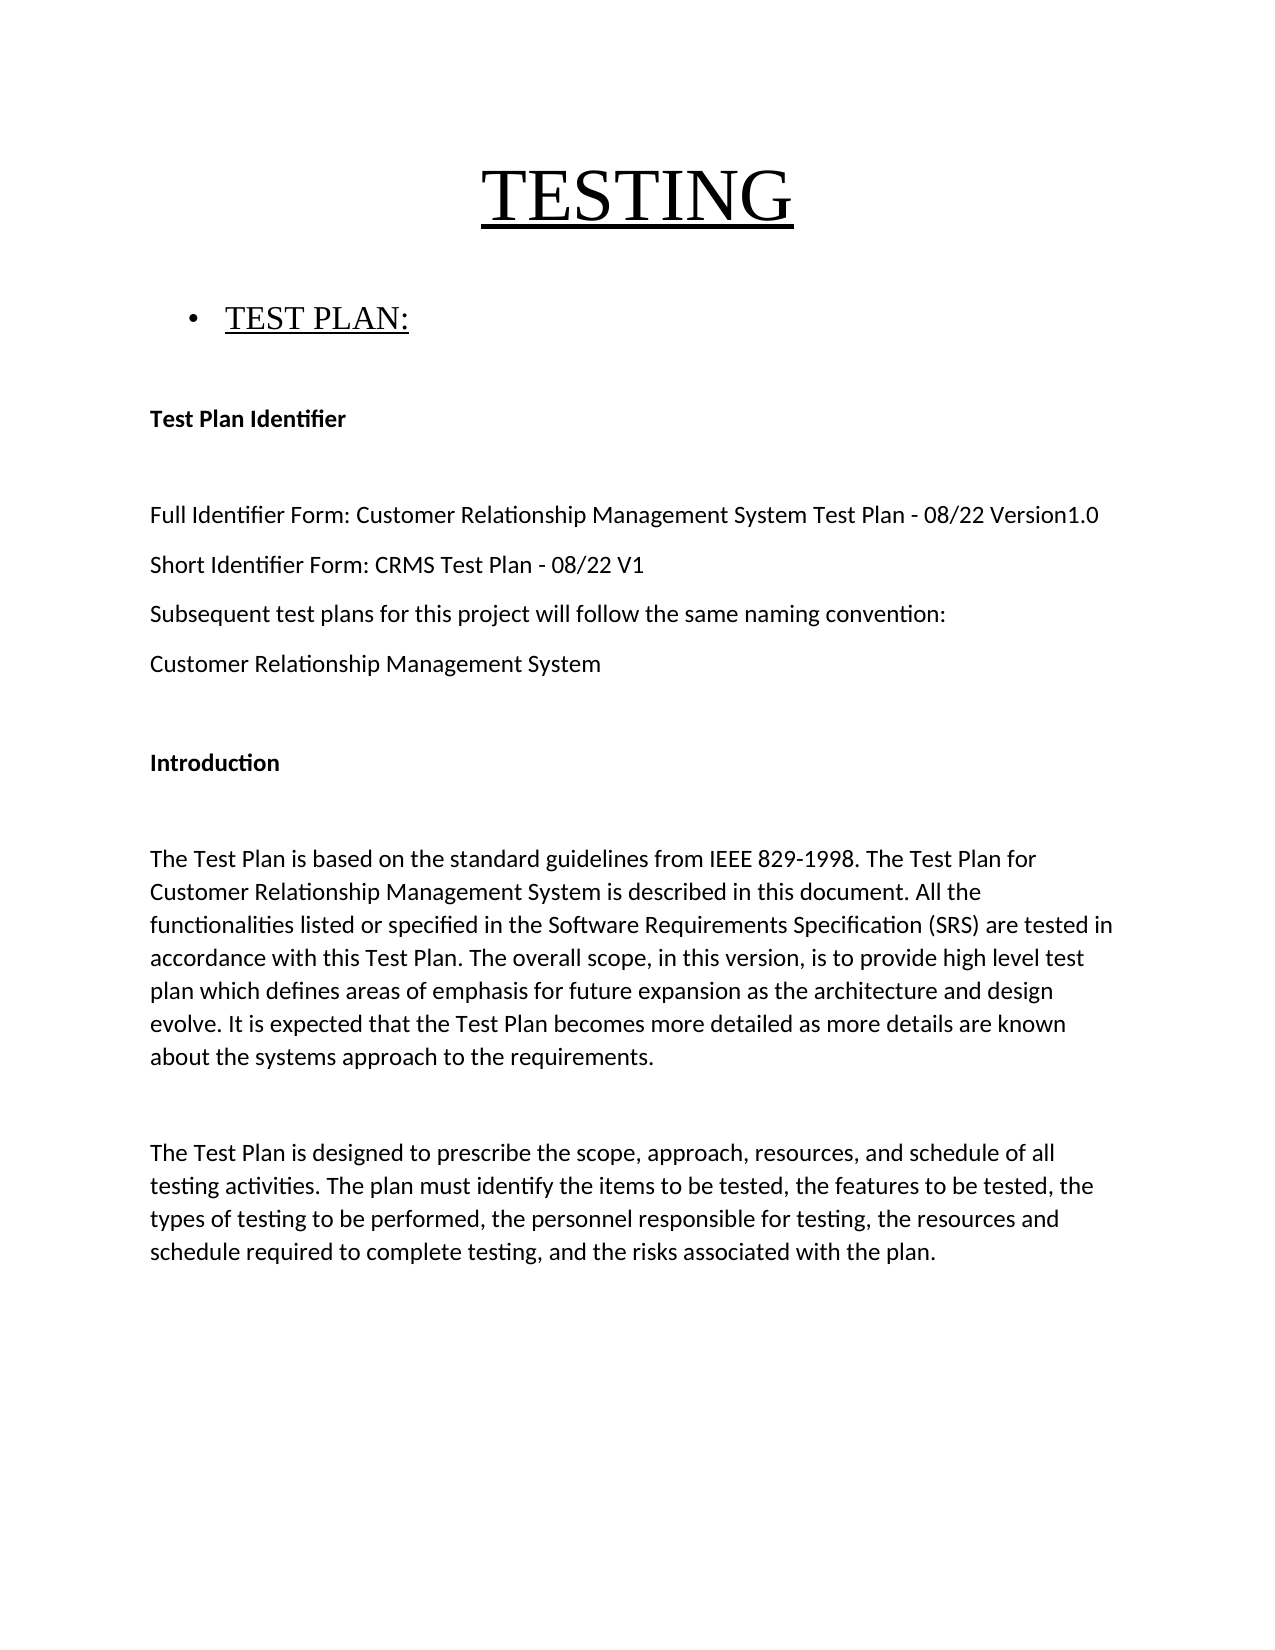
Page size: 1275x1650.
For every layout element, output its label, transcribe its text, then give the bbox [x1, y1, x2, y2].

text Subsequent test plans for this project will follow the same naming convention: [150, 598, 1125, 629]
text Short Identifier Form: CRMS Test Plan - 08/22 V1 [150, 549, 1125, 579]
text Full Identifier Form: Customer Relationship Management System Test Plan - 08/22 Version1.0 [150, 499, 1125, 530]
list TEST PLAN: [187, 299, 1125, 337]
text Test Plan Identifier [150, 403, 1125, 433]
text The Test Plan is based on the standard guidelines from IEEE 829-1998. The Test Plan for Customer Relationship Management System is described in this document. All the functionalities listed or specified in the Software Requirements Specification (SRS) are tested in accordance with this Test Plan. The overall scope, in this version, is to provide high level test plan which defines areas of emphasis for future expansion as the architecture and design evolve. It is expected that the Test Plan becomes more detailed as more details are known about the systems approach to the requirements. [150, 844, 1125, 1072]
text Customer Relationship Management System [150, 648, 1125, 678]
text TESTING [150, 150, 1125, 236]
text Introduction [150, 747, 1125, 778]
text The Test Plan is designed to prescribe the scope, approach, resources, and schedule of all testing activities. The plan must identify the items to be tested, the features to be tested, the types of testing to be performed, the personnel responsible for testing, the resources and schedule required to complete testing, and the risks associated with the plan. [150, 1138, 1125, 1267]
